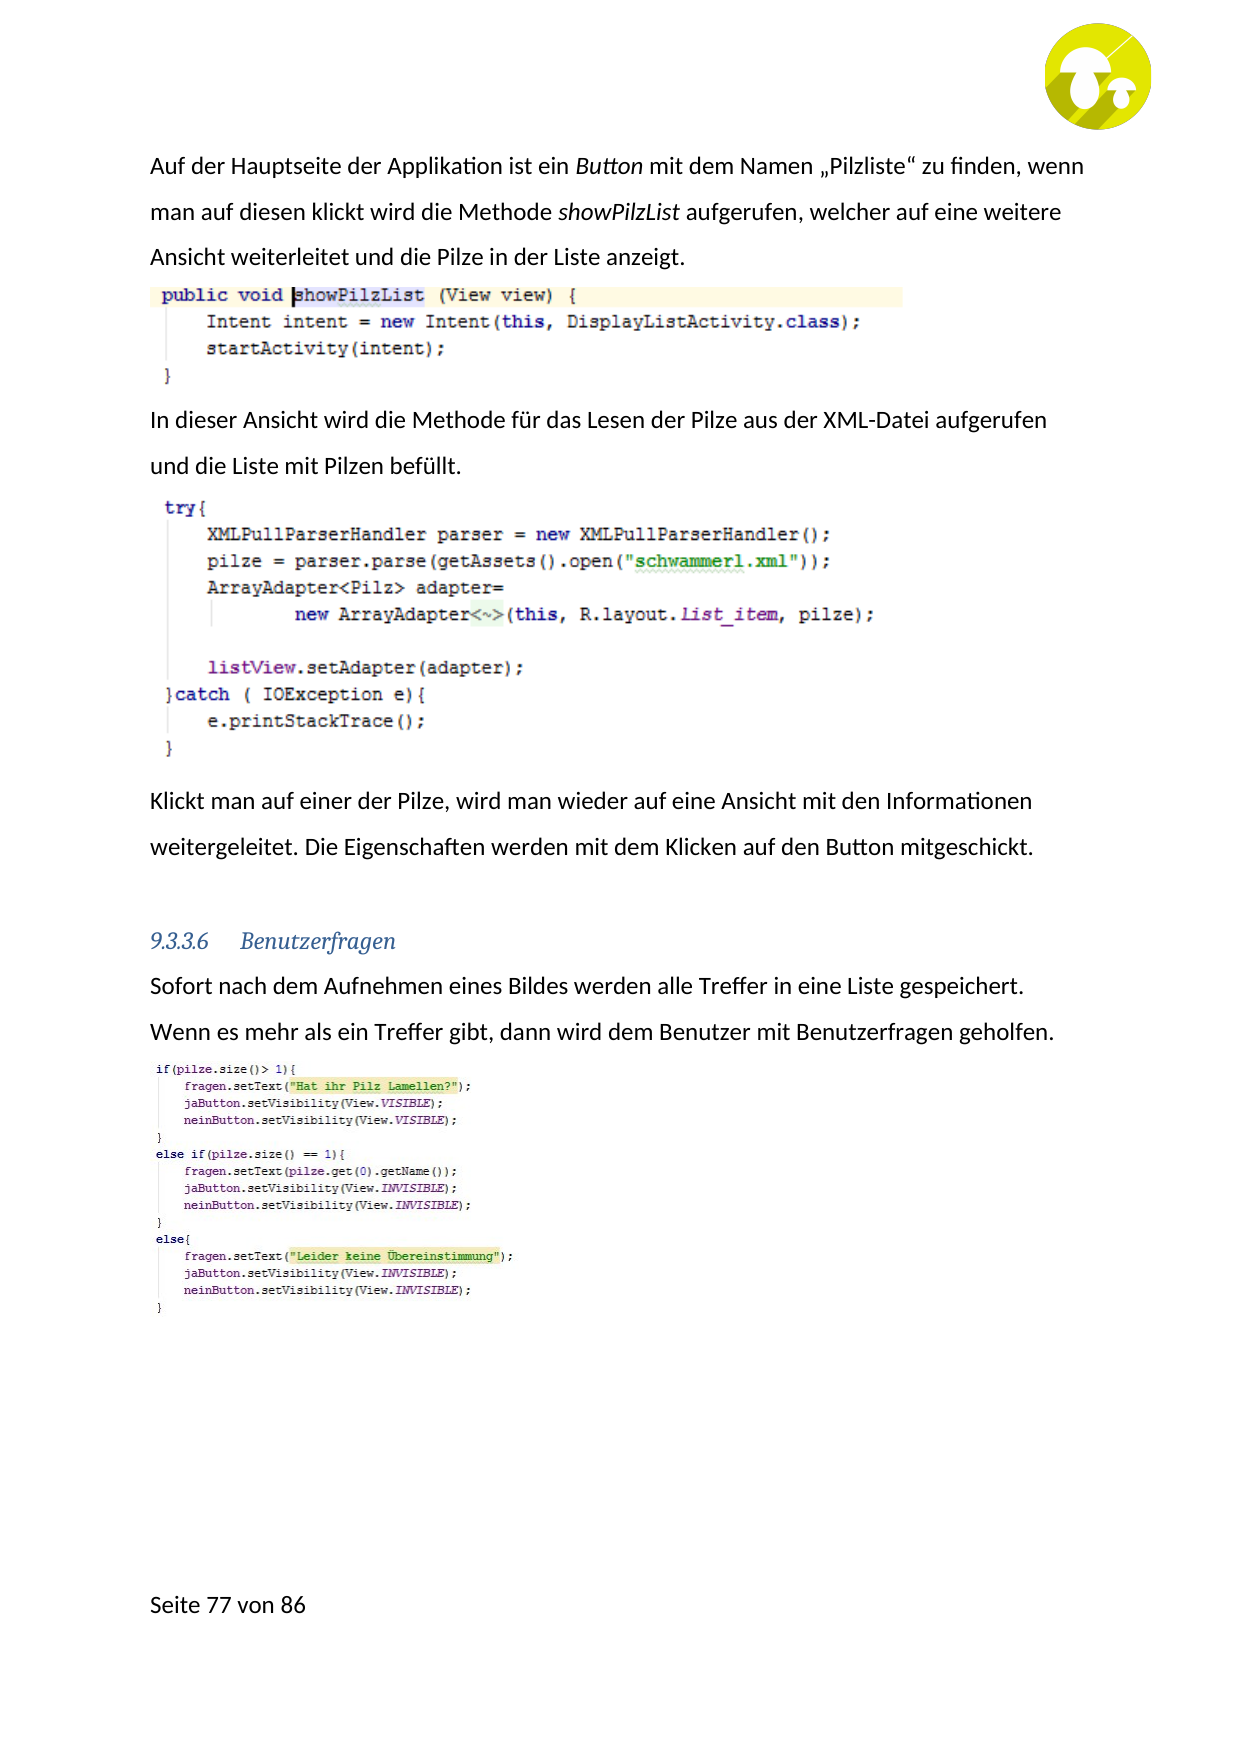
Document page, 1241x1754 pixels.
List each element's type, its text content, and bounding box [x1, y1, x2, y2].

picture [1045, 23, 1152, 130]
text Klickt man auf einer der Pilze, wird man wieder auf eine Ansicht mit den Informationen weitergeleitet. Die Eigenschaften werden mit dem Klicken auf den Button mitgeschickt. [150, 785, 1090, 862]
text In dieser Ansicht wird die Methode für das Lesen der Pilze aus der XML-Datei aufgerufen und die Liste mit Pilzen befüllt. [150, 404, 1090, 481]
picture [150, 1061, 521, 1319]
text Sofort nach dem Aufnehmen eines Bildes werden alle Treffer in eine Liste gespeichert. Wenn es mehr als ein Treffer gibt, dann wird dem Benutzer mit Benutzerfragen geholfen. [150, 970, 1090, 1046]
picture [150, 495, 909, 771]
picture [150, 287, 903, 389]
text Auf der Hauptseite der Applikation ist ein Button mit dem Namen „Pilzliste“ zu finden, wenn man auf diesen klickt wird die Methode showPilzList aufgerufen, welcher auf eine weitere Ansicht weiterleitet und die Pilze in der Liste anzeigt. [150, 150, 1090, 272]
subtitle Benutzerfragen [150, 927, 1090, 956]
